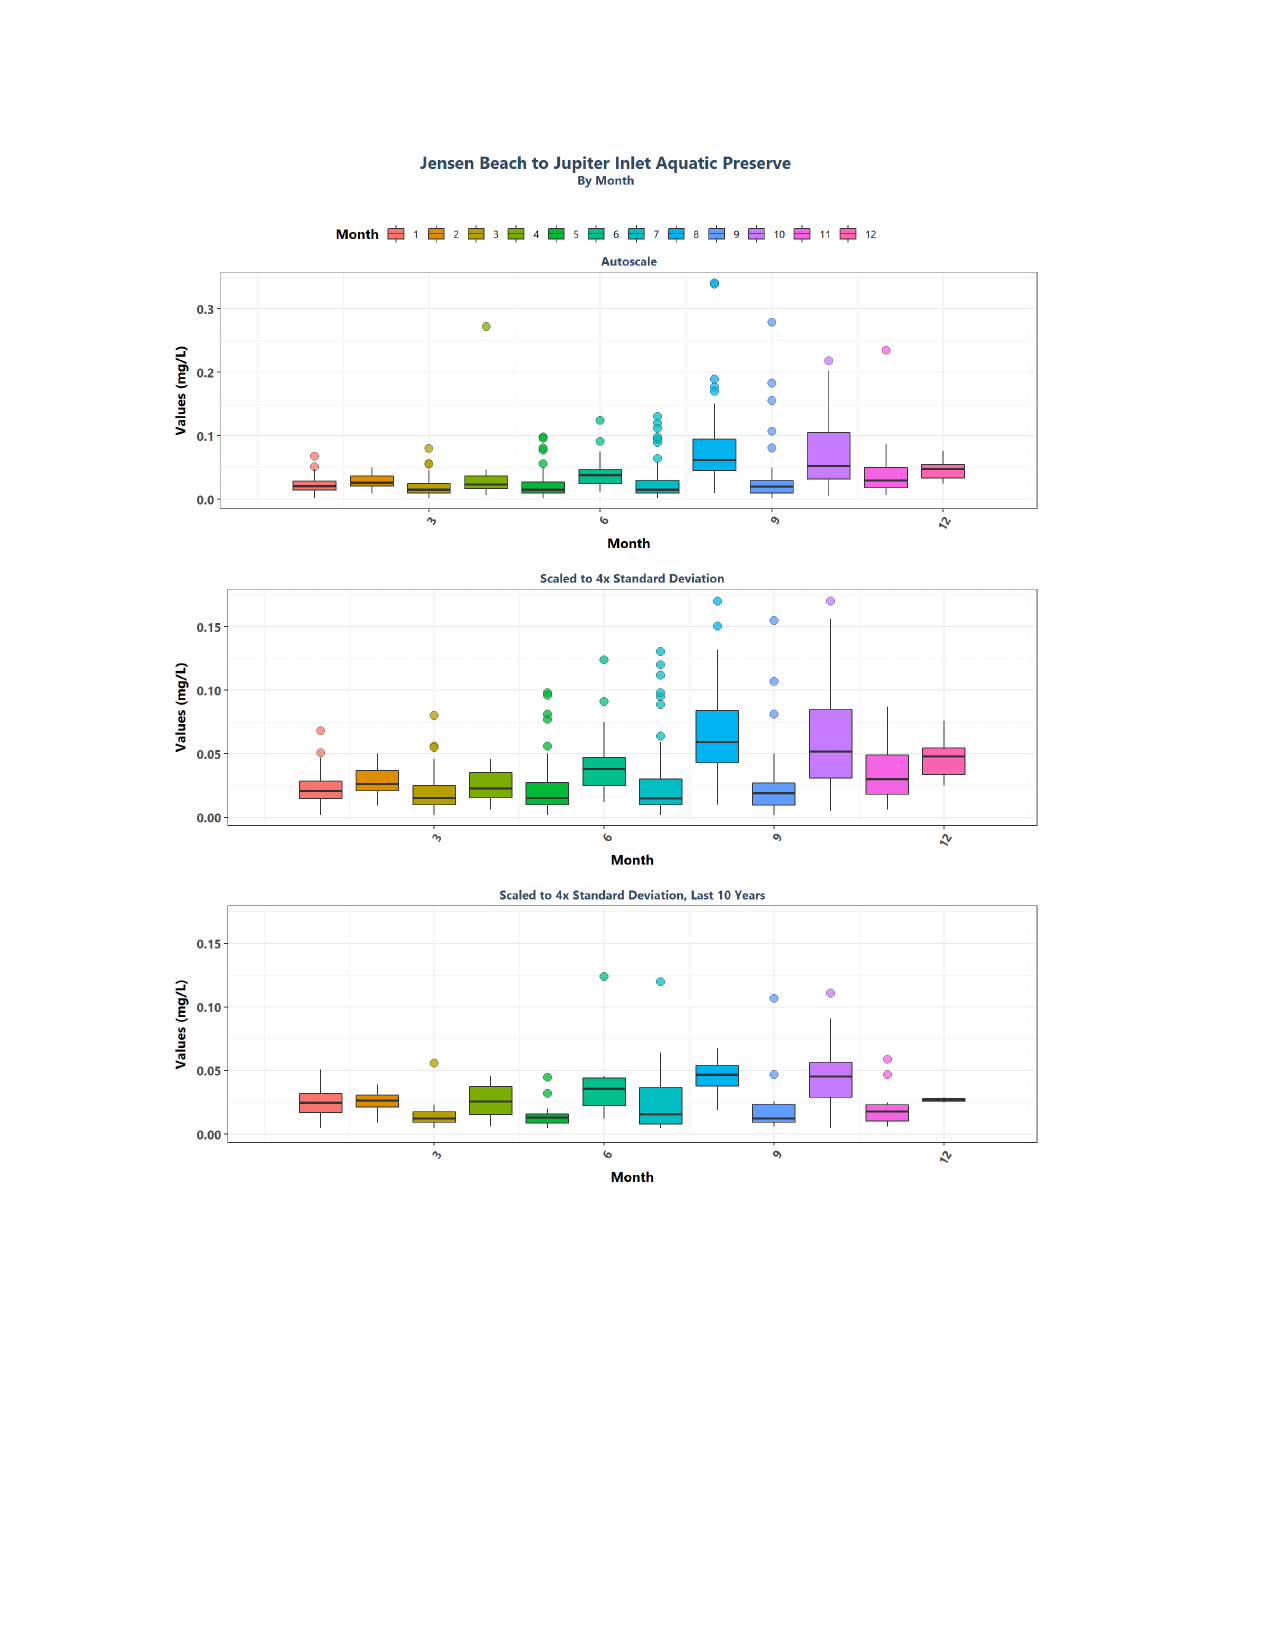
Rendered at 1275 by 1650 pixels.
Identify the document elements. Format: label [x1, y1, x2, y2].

picture [168, 150, 1044, 1200]
